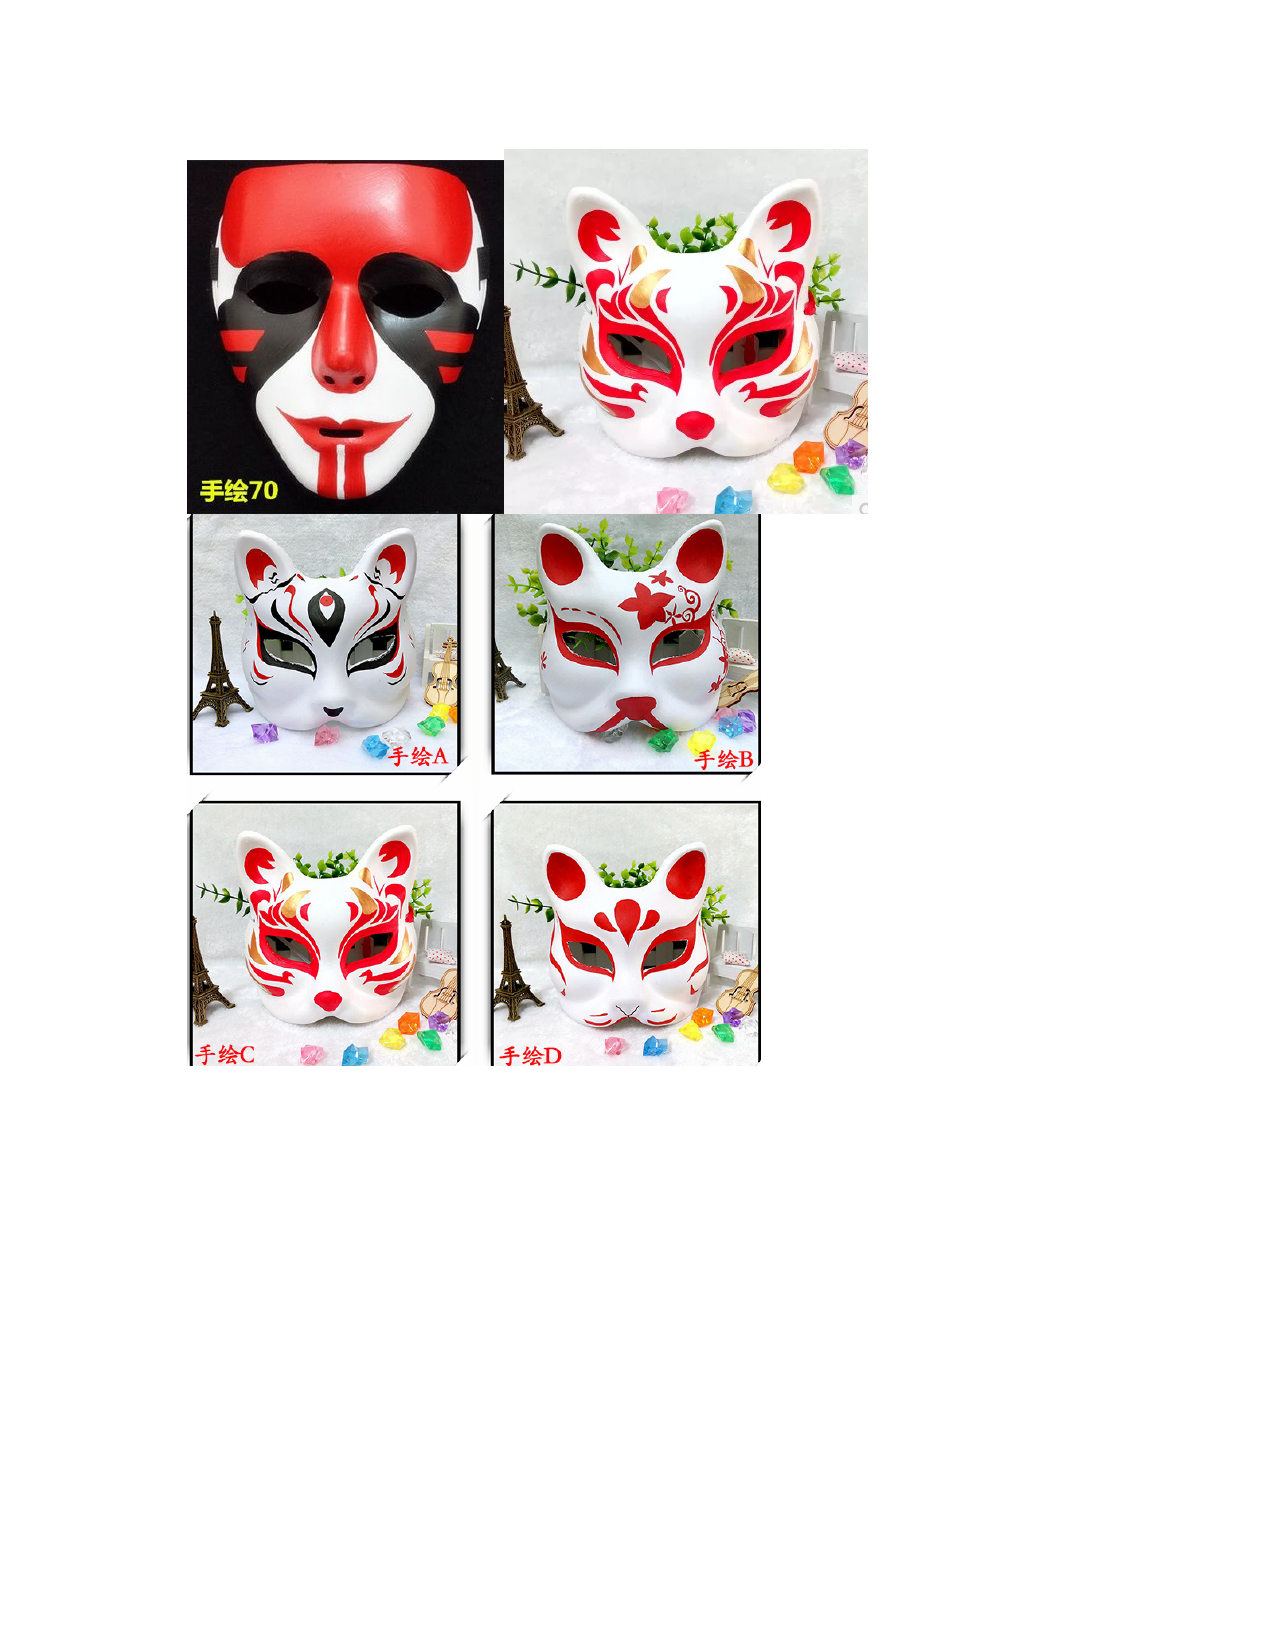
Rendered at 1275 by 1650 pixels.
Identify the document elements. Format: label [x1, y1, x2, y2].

picture [187, 149, 868, 1066]
